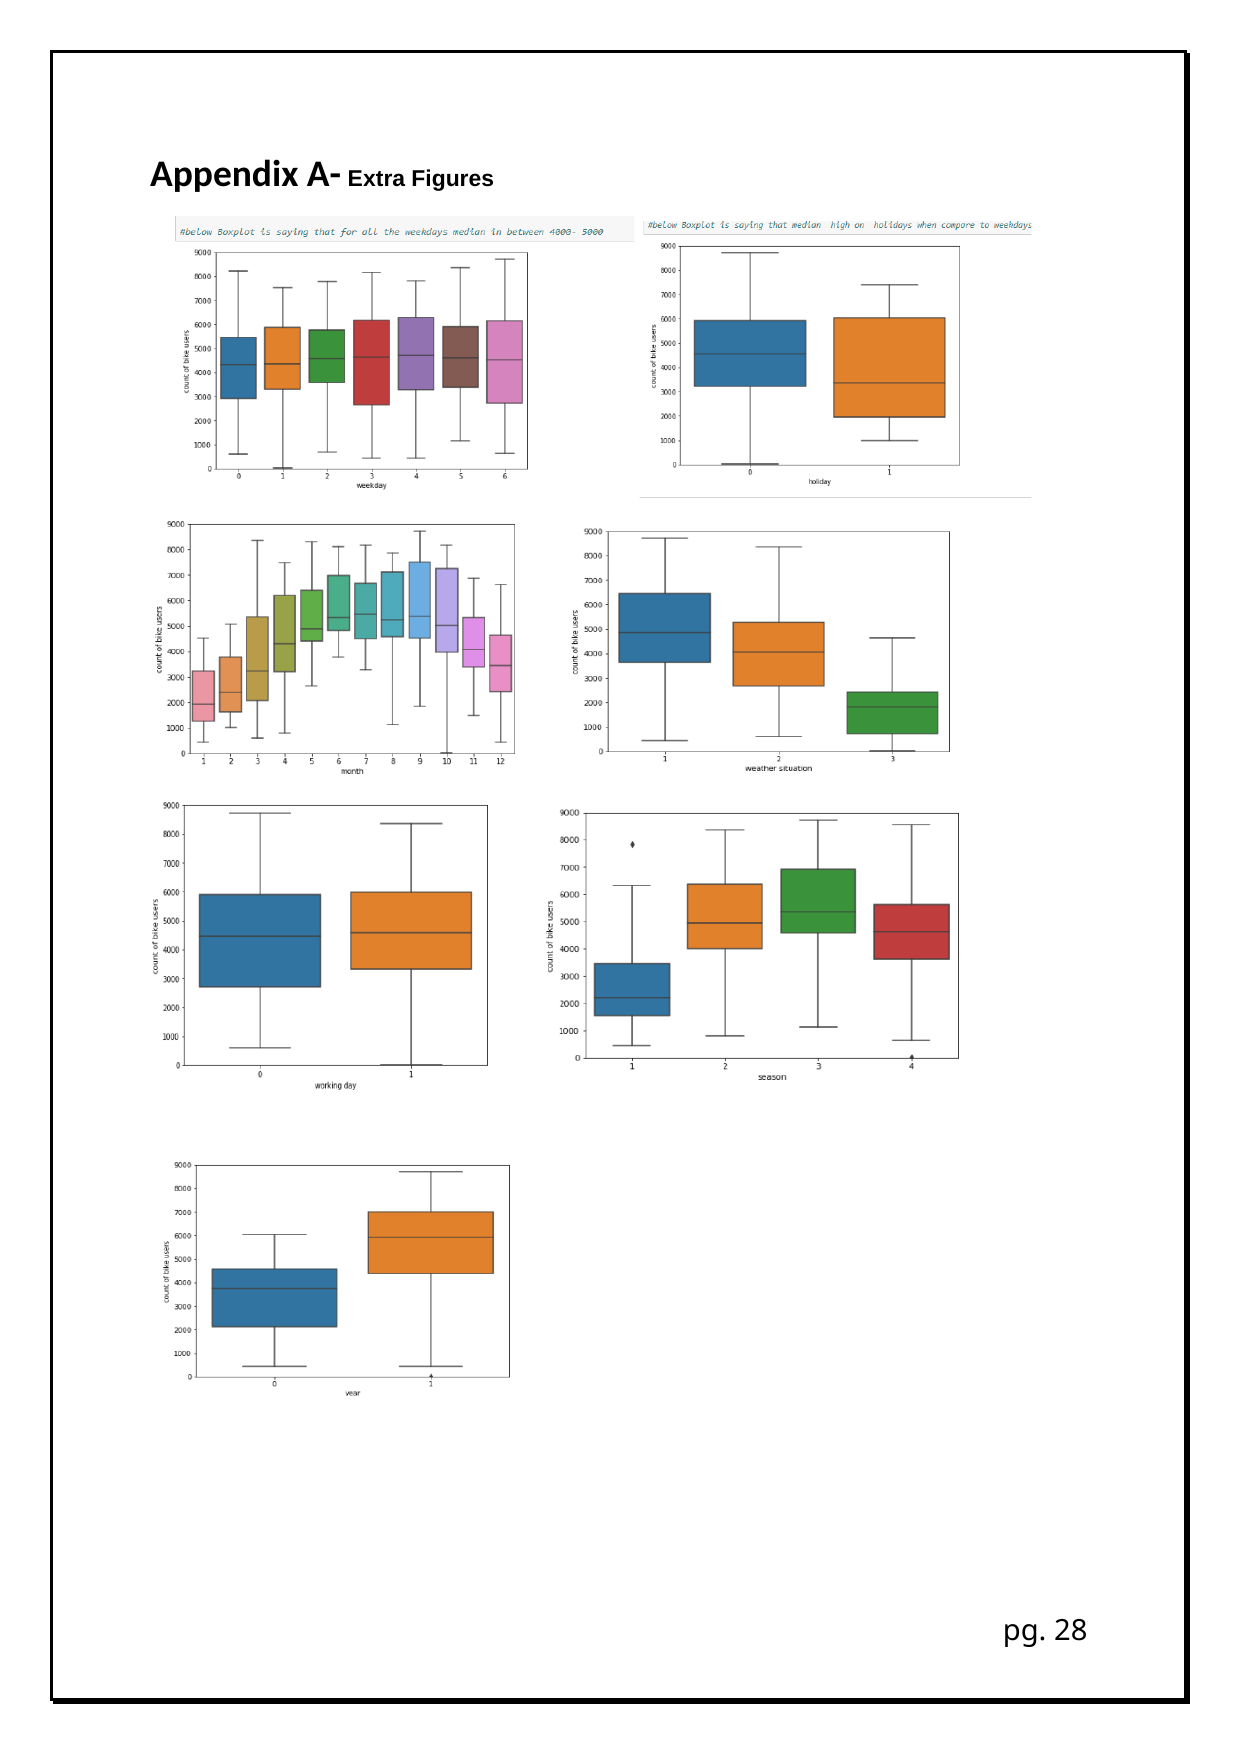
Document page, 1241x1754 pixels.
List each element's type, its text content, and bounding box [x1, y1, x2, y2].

picture [560, 525, 988, 779]
picture [150, 216, 635, 498]
text Appendix A- Extra Figures [150, 150, 1087, 196]
picture [150, 1159, 540, 1396]
picture [150, 516, 556, 779]
picture [536, 805, 989, 1096]
picture [150, 797, 532, 1096]
picture [639, 221, 1032, 498]
